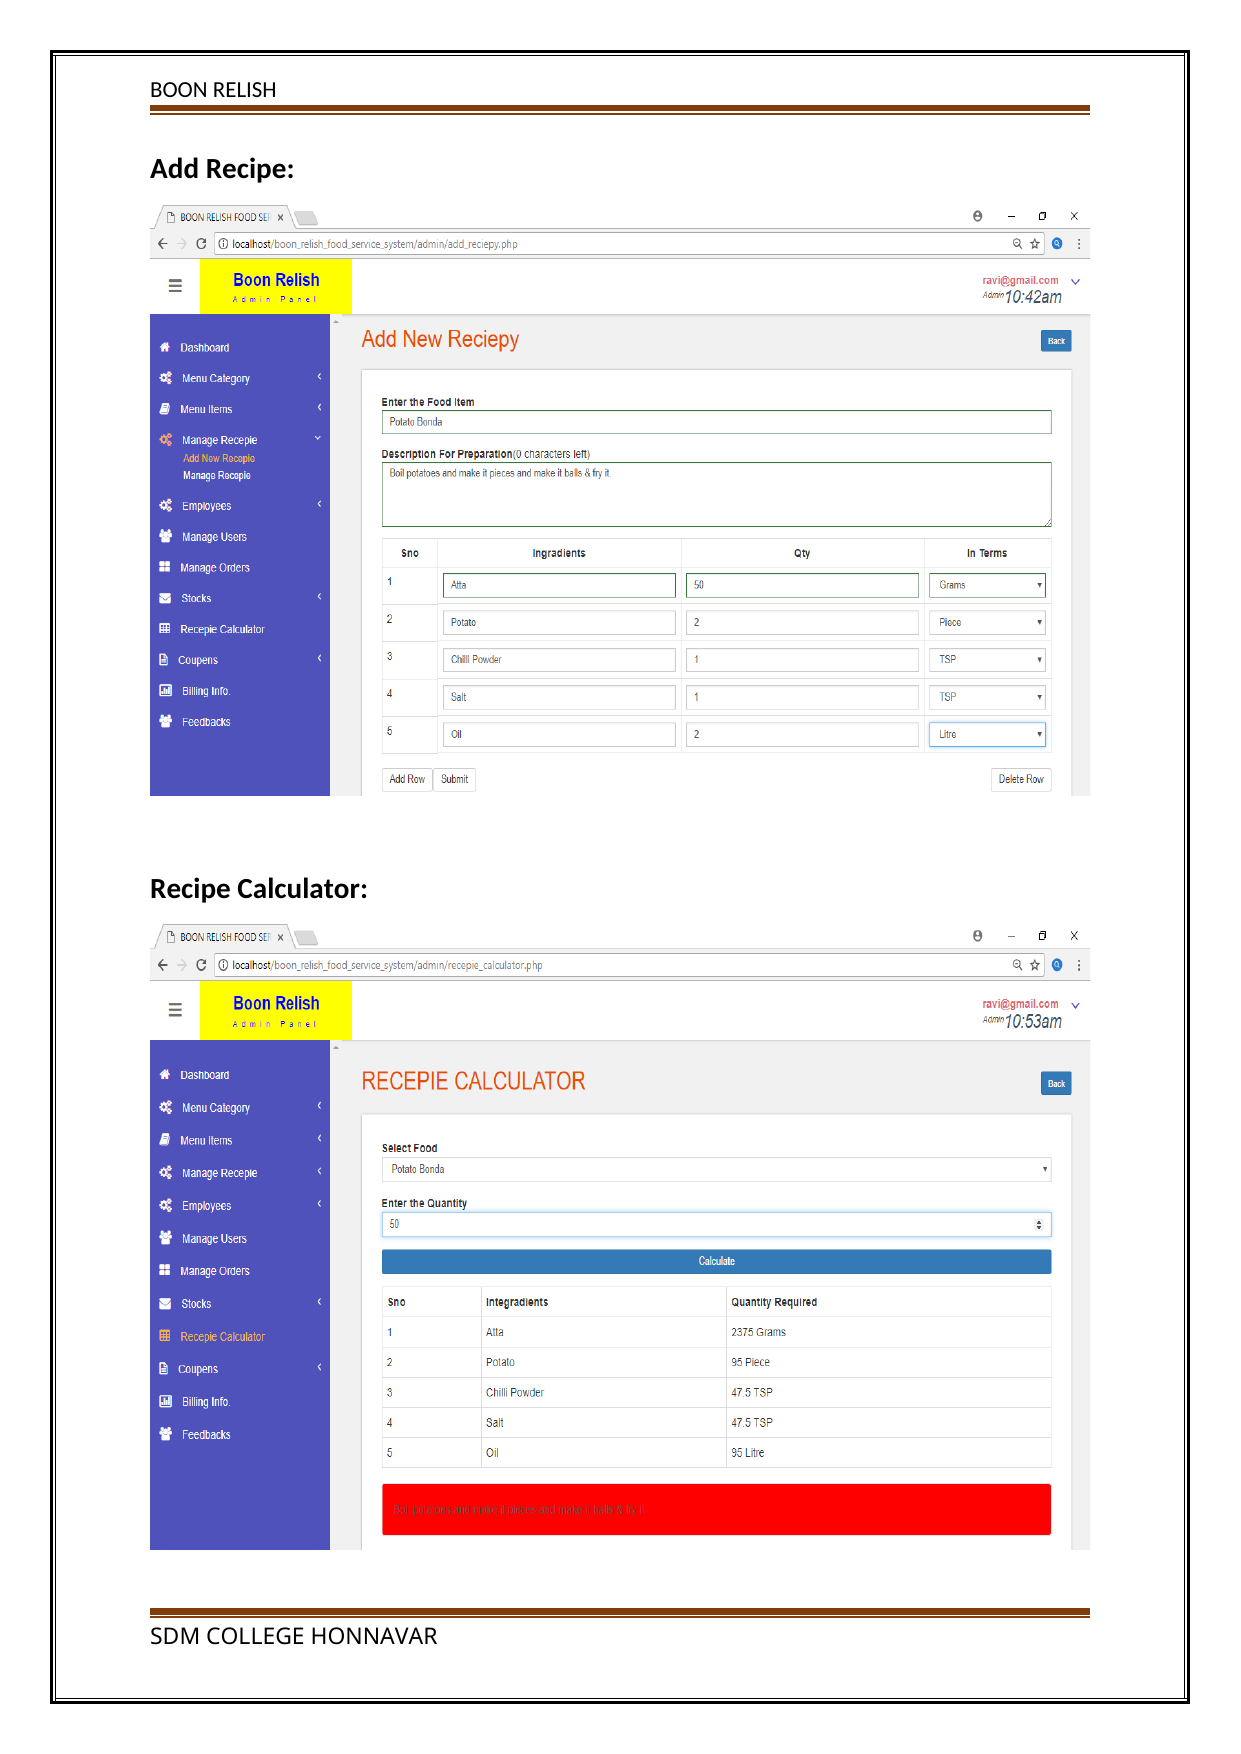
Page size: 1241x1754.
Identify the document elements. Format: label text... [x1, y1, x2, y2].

picture [150, 924, 1091, 1550]
picture [150, 205, 1091, 796]
text Recipe Calculator: [150, 870, 1090, 905]
text Add Recipe: [150, 150, 1090, 186]
